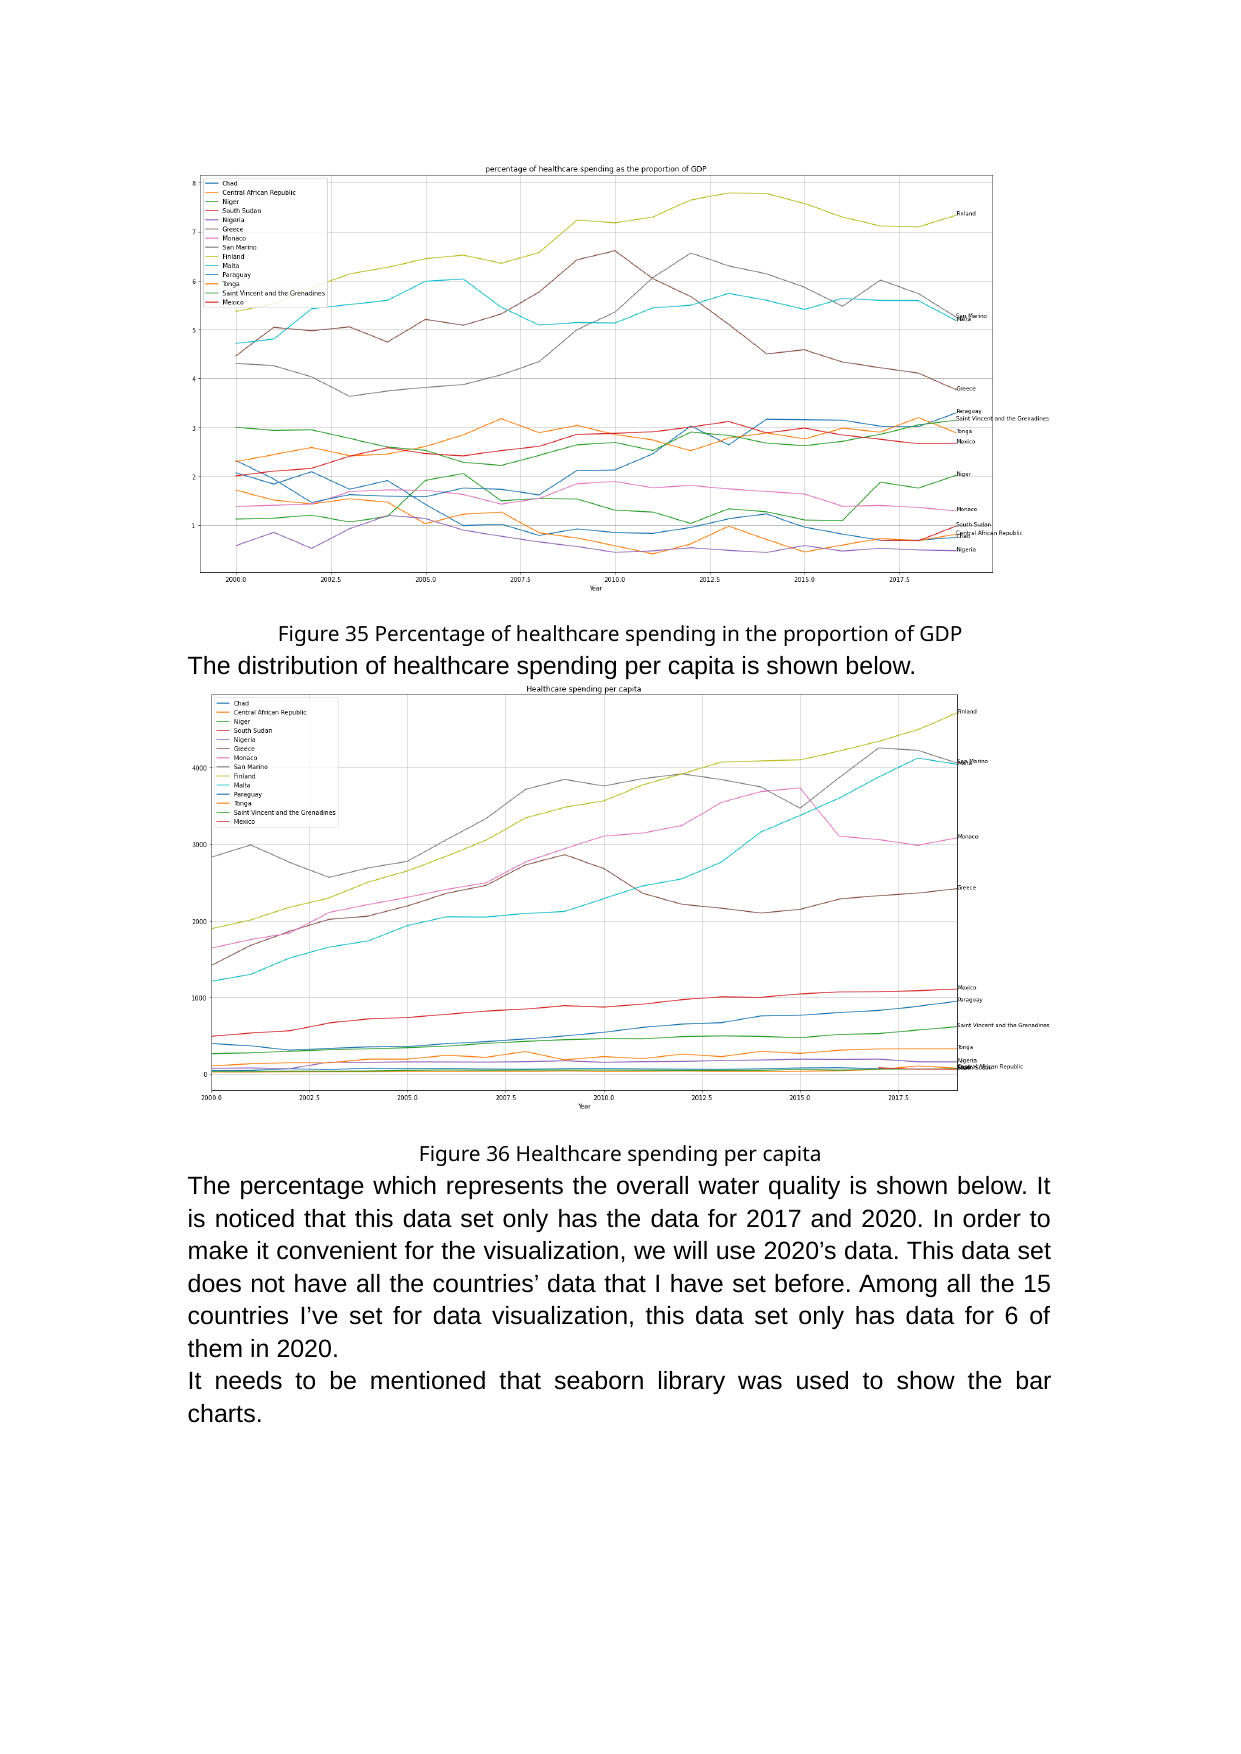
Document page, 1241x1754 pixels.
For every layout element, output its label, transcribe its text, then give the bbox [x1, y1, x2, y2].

text It needs to be mentioned that seaborn library was used to show the bar charts. [187, 1364, 1053, 1429]
text The percentage which represents the overall water quality is shown below. It is noticed that this data set only has the data for 2017 and 2020. In order to make it convenient for the visualization, we will use 2020’s data. This data set does not have all the countries’ data that I have set before. Among all the 15 countries I’ve set for data visualization, this data set only has data for 6 of them in 2020. [187, 1169, 1053, 1364]
picture [187, 682, 1053, 1113]
picture [187, 162, 1053, 595]
text The distribution of healthcare spending per capita is shown below. [187, 649, 1053, 682]
